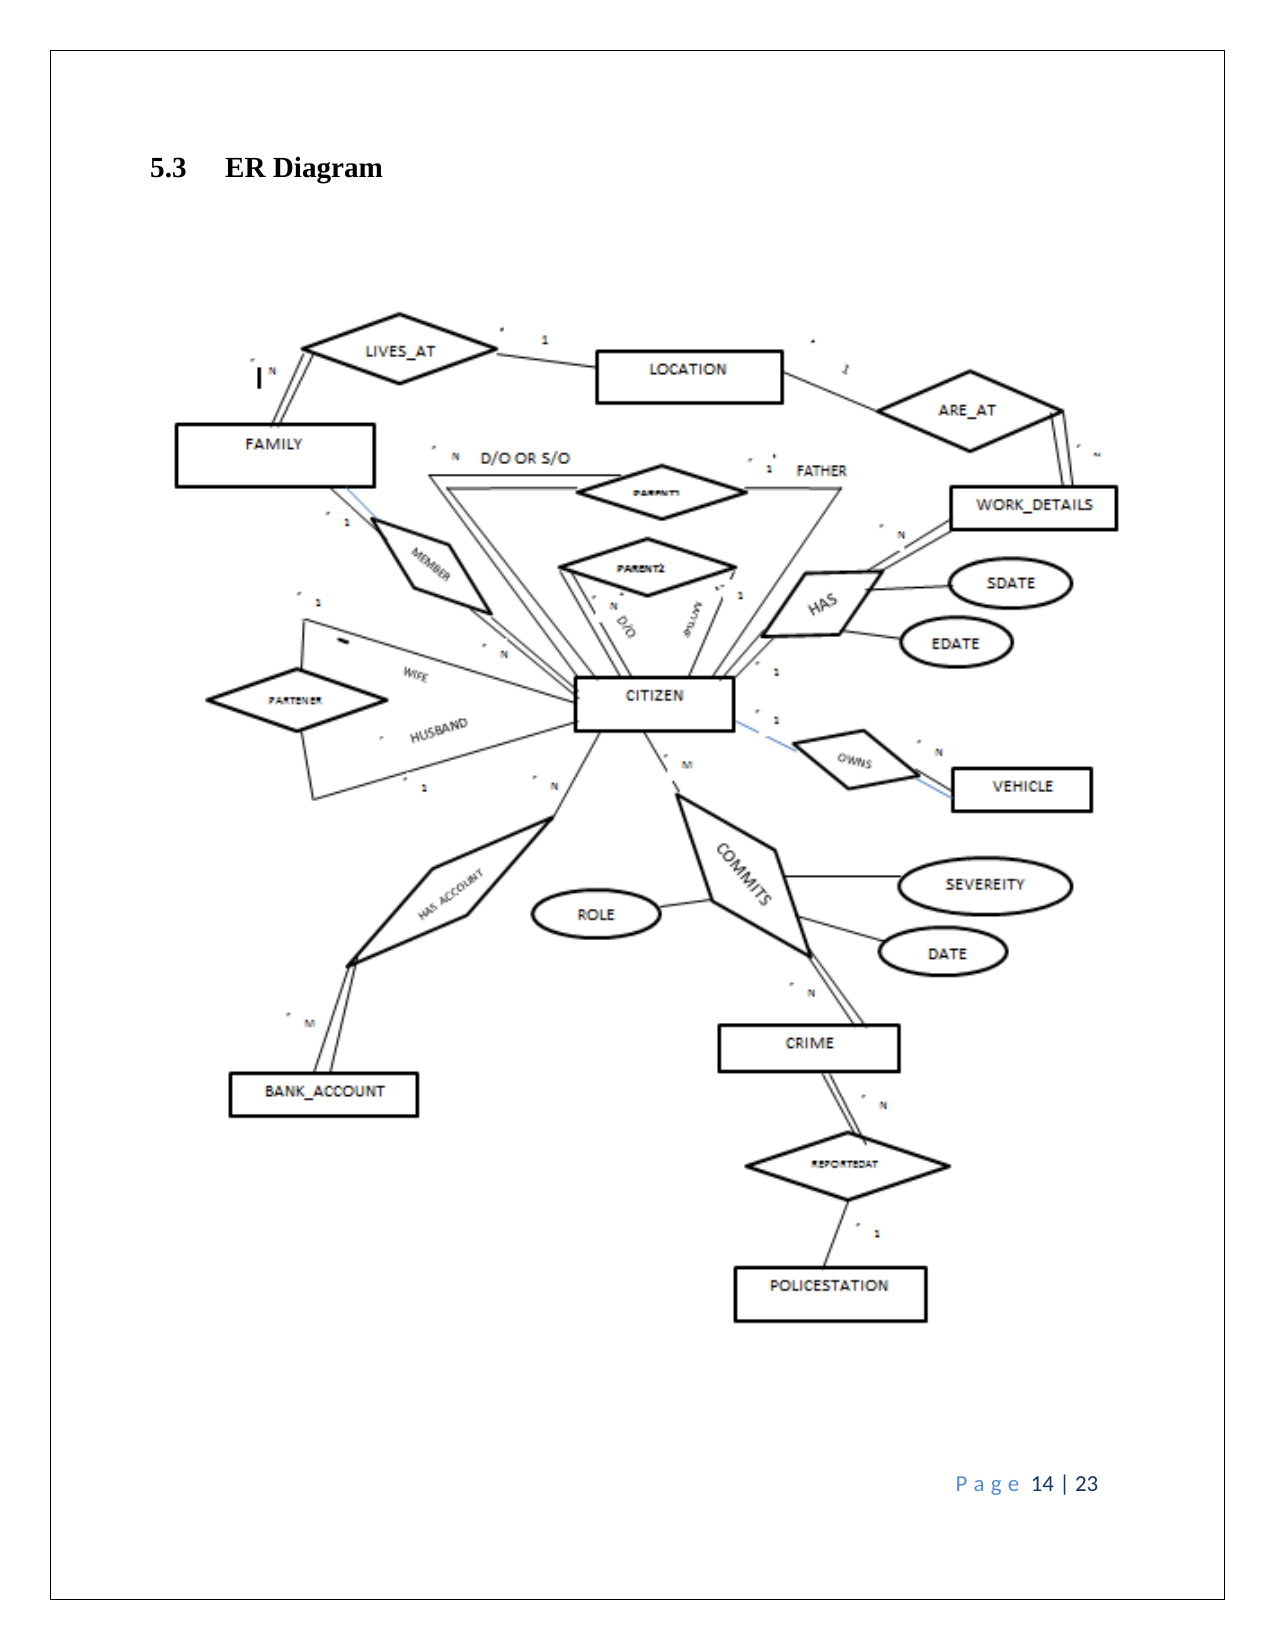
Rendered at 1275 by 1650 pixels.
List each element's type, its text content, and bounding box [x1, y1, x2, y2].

text 5.3 ER Diagram [150, 150, 1125, 183]
picture [150, 301, 1133, 1334]
